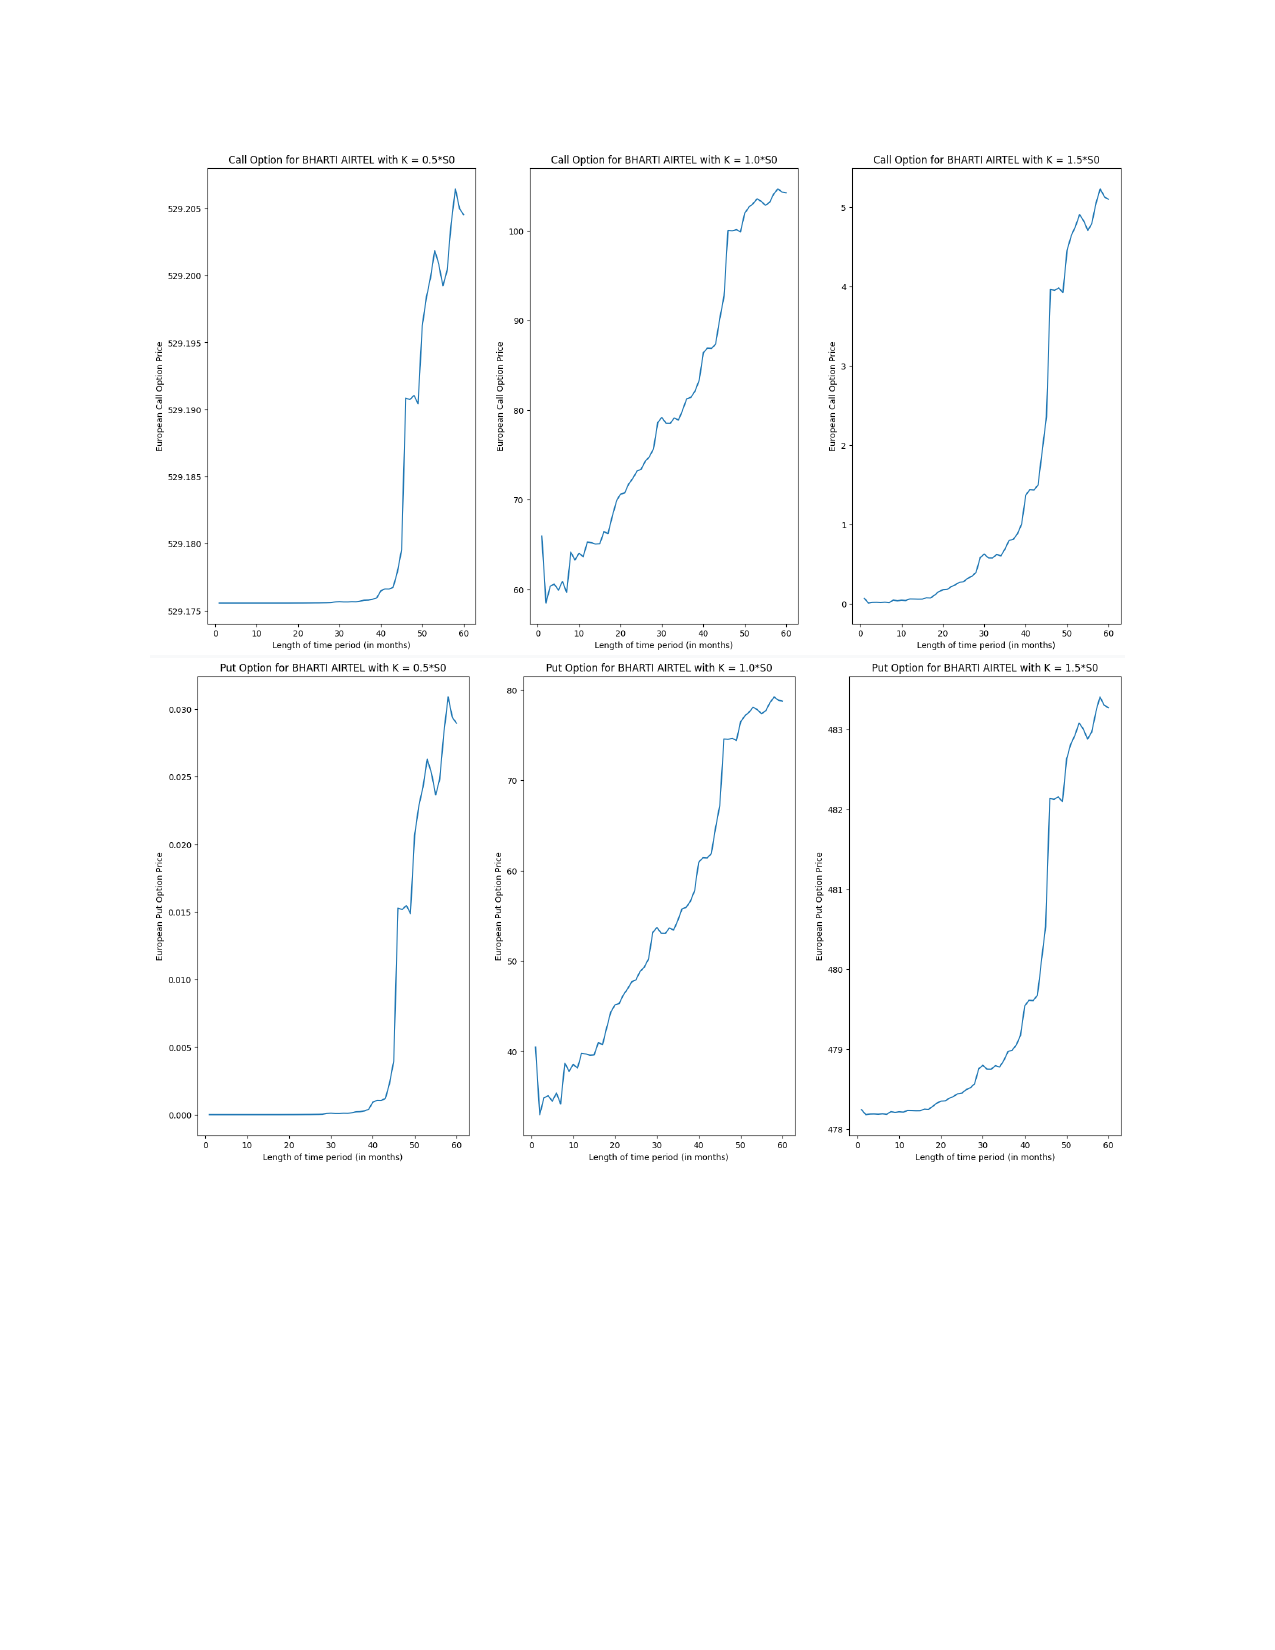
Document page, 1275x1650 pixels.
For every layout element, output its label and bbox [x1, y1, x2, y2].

picture [150, 150, 1125, 655]
picture [150, 658, 1125, 1167]
